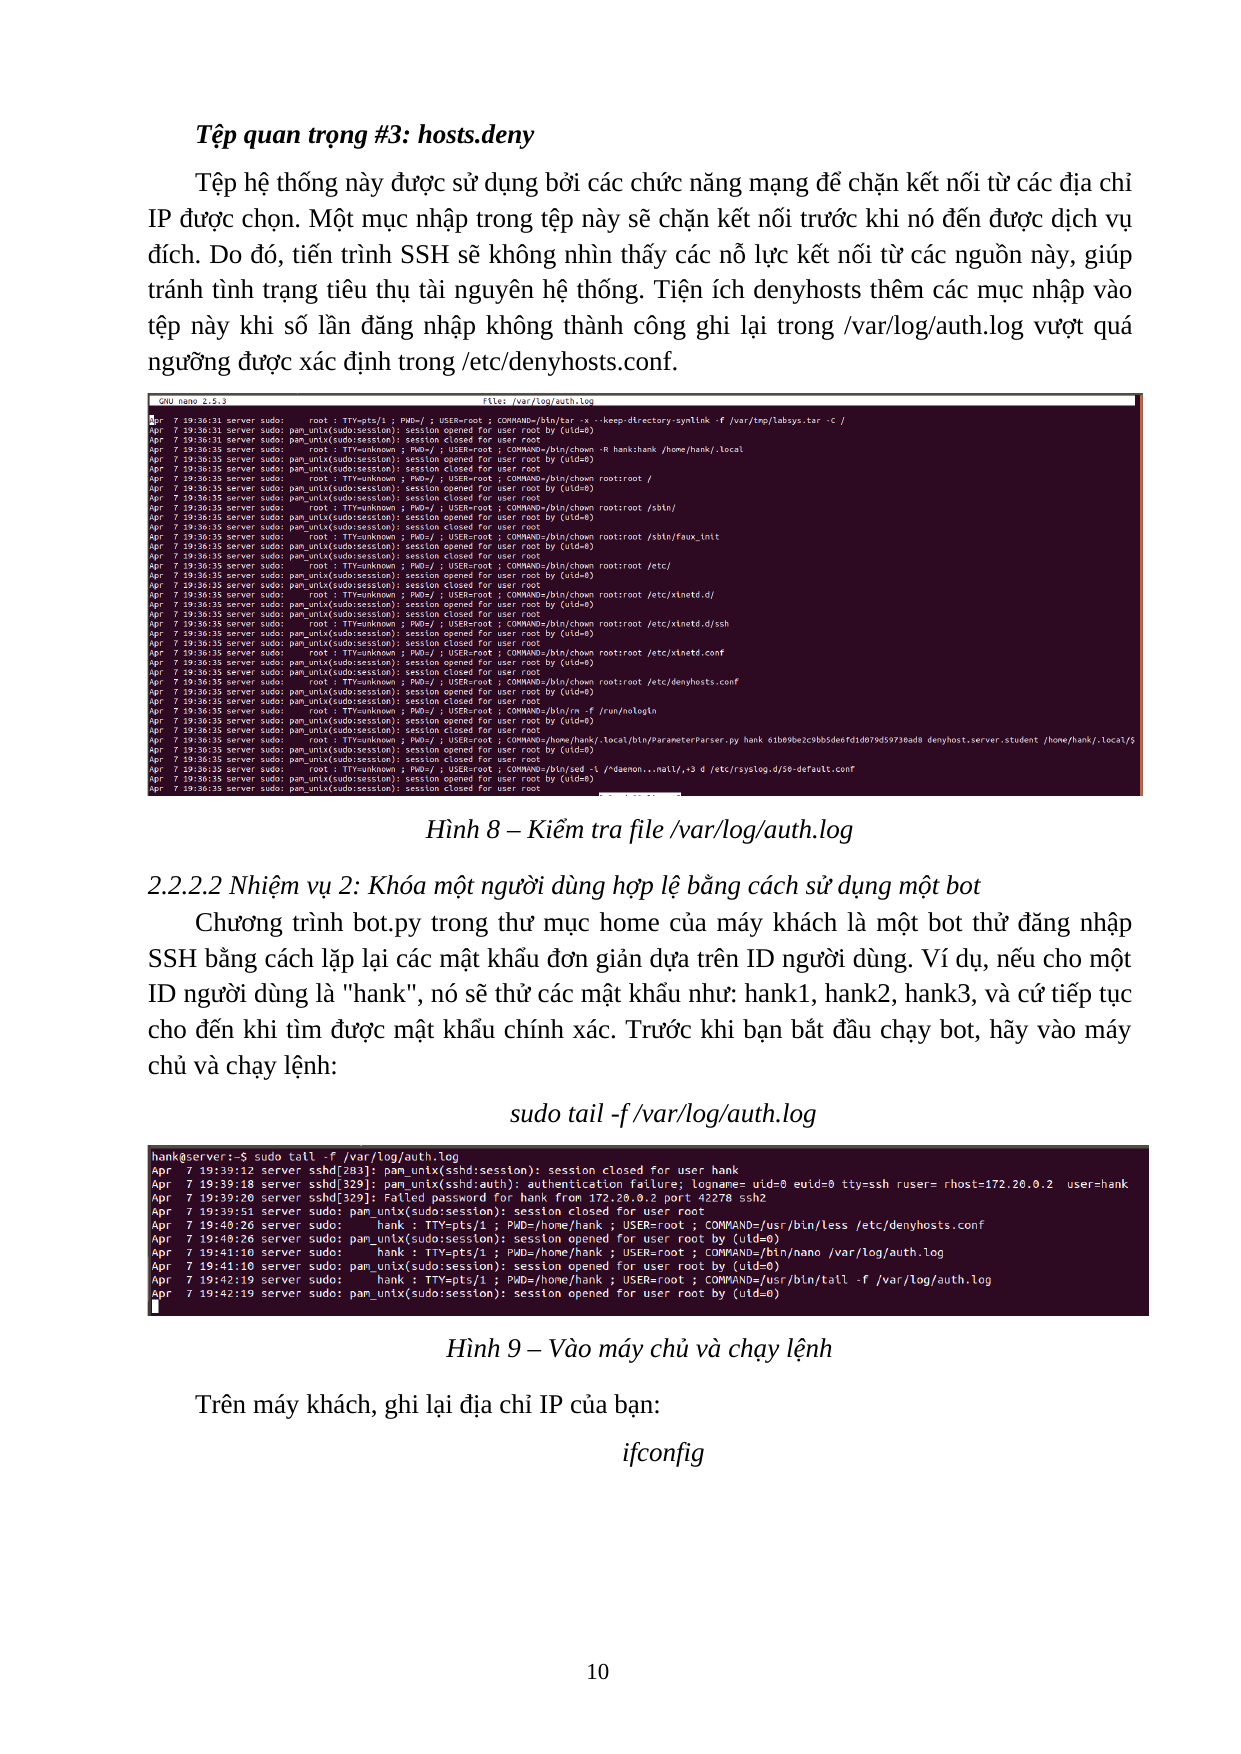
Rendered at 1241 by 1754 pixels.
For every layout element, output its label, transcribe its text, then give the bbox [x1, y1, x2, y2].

text Nhiệm vụ 2: Khóa một người dùng hợp lệ bằng cách sử dụng một bot [148, 869, 1134, 900]
text Trên máy khách, ghi lại địa chỉ IP của bạn: [148, 1388, 1134, 1419]
text Chương trình bot.py trong thư mục home của máy khách là một bot thử đăng nhập SSH bằng cách lặp lại các mật khẩu đơn giản dựa trên ID người dùng. Ví dụ, nếu cho một ID người dùng là "hank", nó sẽ thử các mật khẩu như: hank1, hank2, hank3, và cứ tiếp tục cho đến khi tìm được mật khẩu chính xác. Trước khi bạn bắt đầu chạy bot, hãy vào máy chủ và chạy lệnh: [148, 906, 1134, 1080]
text – Vào máy chủ và chạy lệnh [148, 1332, 1134, 1363]
text – Kiểm tra file /var/log/auth.log [148, 813, 1134, 844]
text Tệp hệ thống này được sử dụng bởi các chức năng mạng để chặn kết nối từ các địa chỉ IP được chọn. Một mục nhập trong tệp này sẽ chặn kết nối trước khi nó đến được dịch vụ đích. Do đó, tiến trình SSH sẽ không nhìn thấy các nỗ lực kết nối từ các nguồn này, giúp tránh tình trạng tiêu thụ tài nguyên hệ thống. Tiện ích denyhosts thêm các mục nhập vào tệp này khi số lần đăng nhập không thành công ghi lại trong /var/log/auth.log vượt quá ngưỡng được xác định trong /etc/denyhosts.conf. [148, 166, 1134, 376]
picture [147, 393, 1143, 796]
text ifconfig [148, 1436, 1134, 1467]
text Tệp quan trọng #3: hosts.deny [148, 118, 1134, 149]
picture [147, 1145, 1149, 1316]
text sudo tail -f /var/log/auth.log [148, 1097, 1134, 1128]
